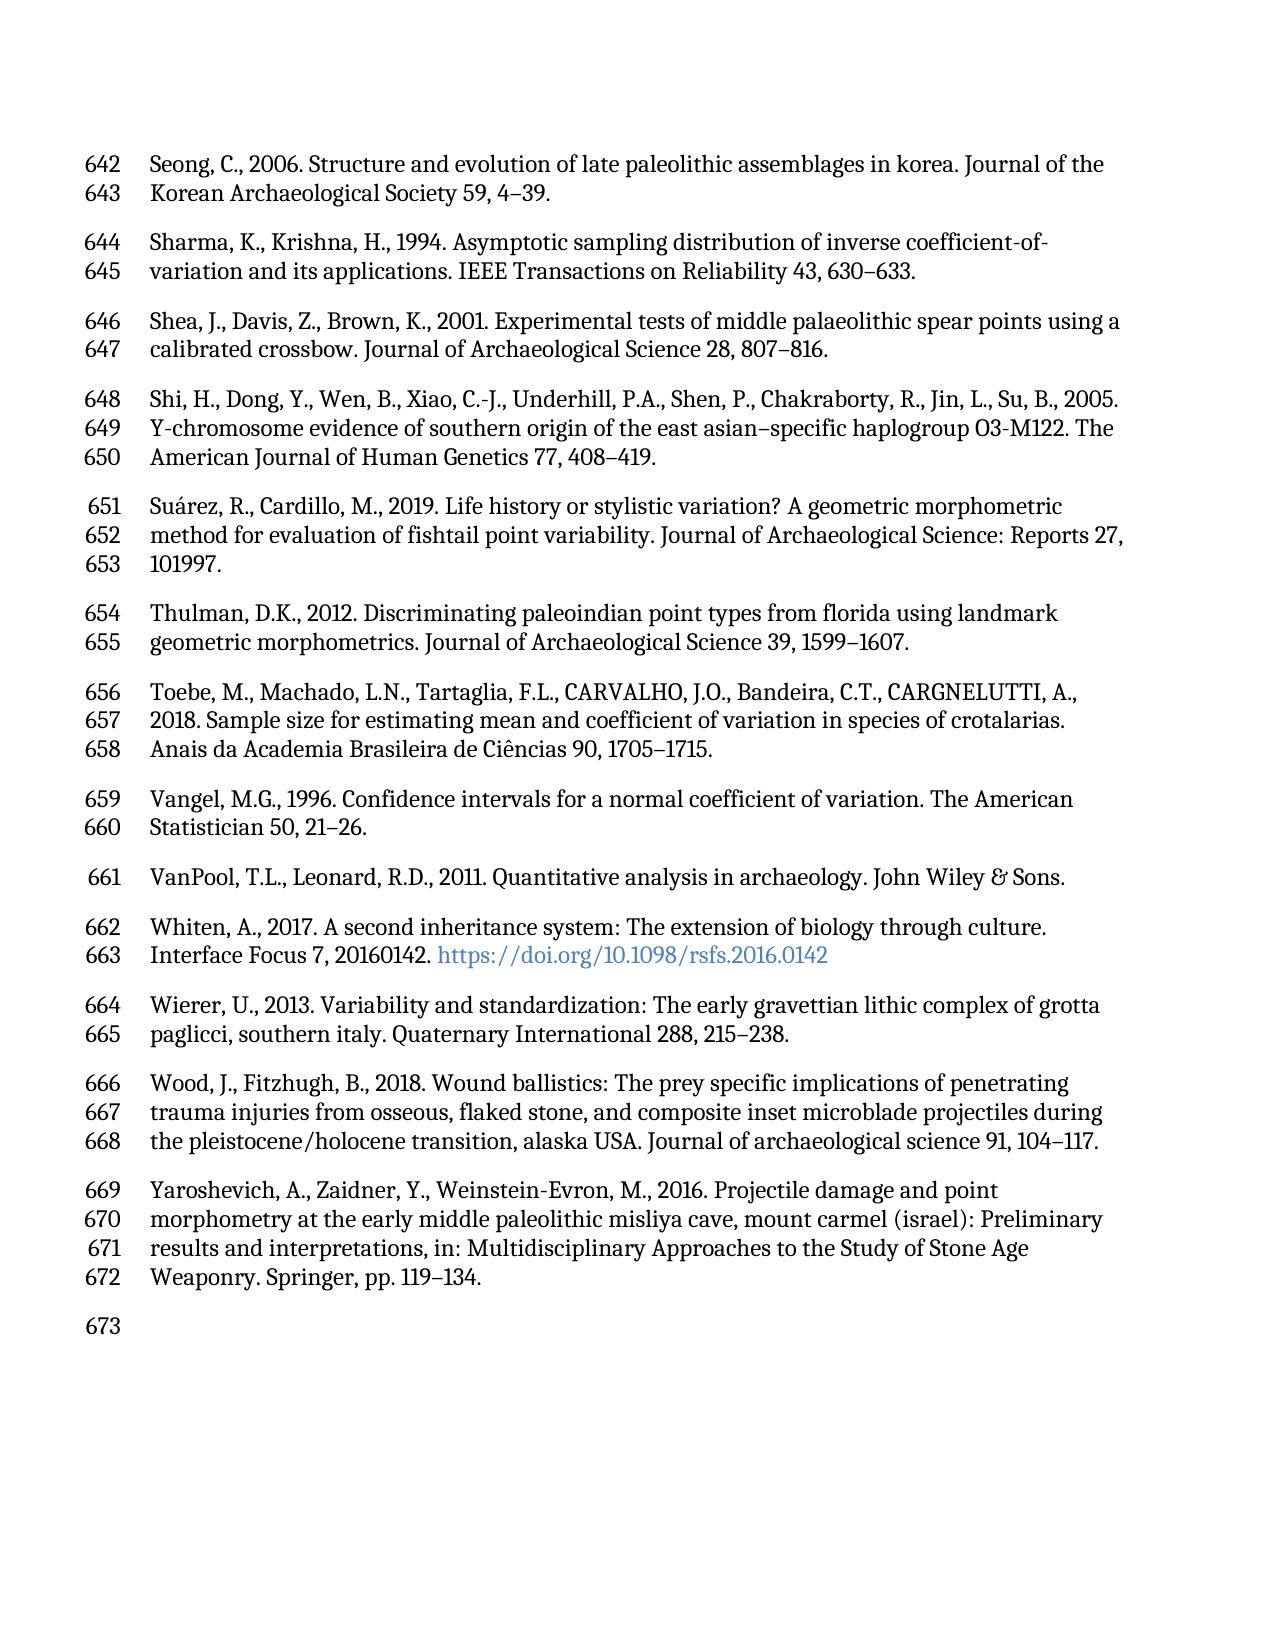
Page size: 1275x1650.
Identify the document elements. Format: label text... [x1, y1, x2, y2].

text Shi, H., Dong, Y., Wen, B., Xiao, C.-J., Underhill, P.A., Shen, P., Chakraborty, R., Jin, L., Su, B., 2005. Y-chromosome evidence of southern origin of the east asian–specific haplogroup O3-M122. The American Journal of Human Genetics 77, 408–419. [150, 385, 1125, 471]
text Whiten, A., 2017. A second inheritance system: The extension of biology through culture. Interface Focus 7, 20160142. https://doi.org/10.1098/rsfs.2016.0142 [150, 912, 1125, 970]
text VanPool, T.L., Leonard, R.D., 2011. Quantitative analysis in archaeology. John Wiley & Sons. [150, 863, 1125, 892]
text Shea, J., Davis, Z., Brown, K., 2001. Experimental tests of middle palaeolithic spear points using a calibrated crossbow. Journal of Archaeological Science 28, 807–816. [150, 307, 1125, 364]
text Toebe, M., Machado, L.N., Tartaglia, F.L., CARVALHO, J.O., Bandeira, C.T., CARGNELUTTI, A., 2018. Sample size for estimating mean and coefficient of variation in species of crotalarias. Anais da Academia Brasileira de Ciências 90, 1705–1715. [150, 677, 1125, 764]
text Wood, J., Fitzhugh, B., 2018. Wound ballistics: The prey specific implications of penetrating trauma injuries from osseous, flaked stone, and composite inset microblade projectiles during the pleistocene/holocene transition, alaska USA. Journal of archaeological science 91, 104–117. [150, 1069, 1125, 1155]
text Yaroshevich, A., Zaidner, Y., Weinstein-Evron, M., 2016. Projectile damage and point morphometry at the early middle paleolithic misliya cave, mount carmel (israel): Preliminary results and interpretations, in: Multidisciplinary Approaches to the Study of Stone Age Weaponry. Springer, pp. 119–134. [150, 1176, 1125, 1291]
text Vangel, M.G., 1996. Confidence intervals for a normal coefficient of variation. The American Statistician 50, 21–26. [150, 784, 1125, 842]
text Wierer, U., 2013. Variability and standardization: The early gravettian lithic complex of grotta paglicci, southern italy. Quaternary International 288, 215–238. [150, 991, 1125, 1048]
text Suárez, R., Cardillo, M., 2019. Life history or stylistic variation? A geometric morphometric method for evaluation of fishtail point variability. Journal of Archaeological Science: Reports 27, 101997. [150, 492, 1125, 578]
text Thulman, D.K., 2012. Discriminating paleoindian point types from florida using landmark geometric morphometrics. Journal of Archaeological Science 39, 1599–1607. [150, 599, 1125, 657]
text Sharma, K., Krishna, H., 1994. Asymptotic sampling distribution of inverse coefficient-of-variation and its applications. IEEE Transactions on Reliability 43, 630–633. [150, 228, 1125, 286]
text Seong, C., 2006. Structure and evolution of late paleolithic assemblages in korea. Journal of the Korean Archaeological Society 59, 4–39. [150, 150, 1125, 207]
